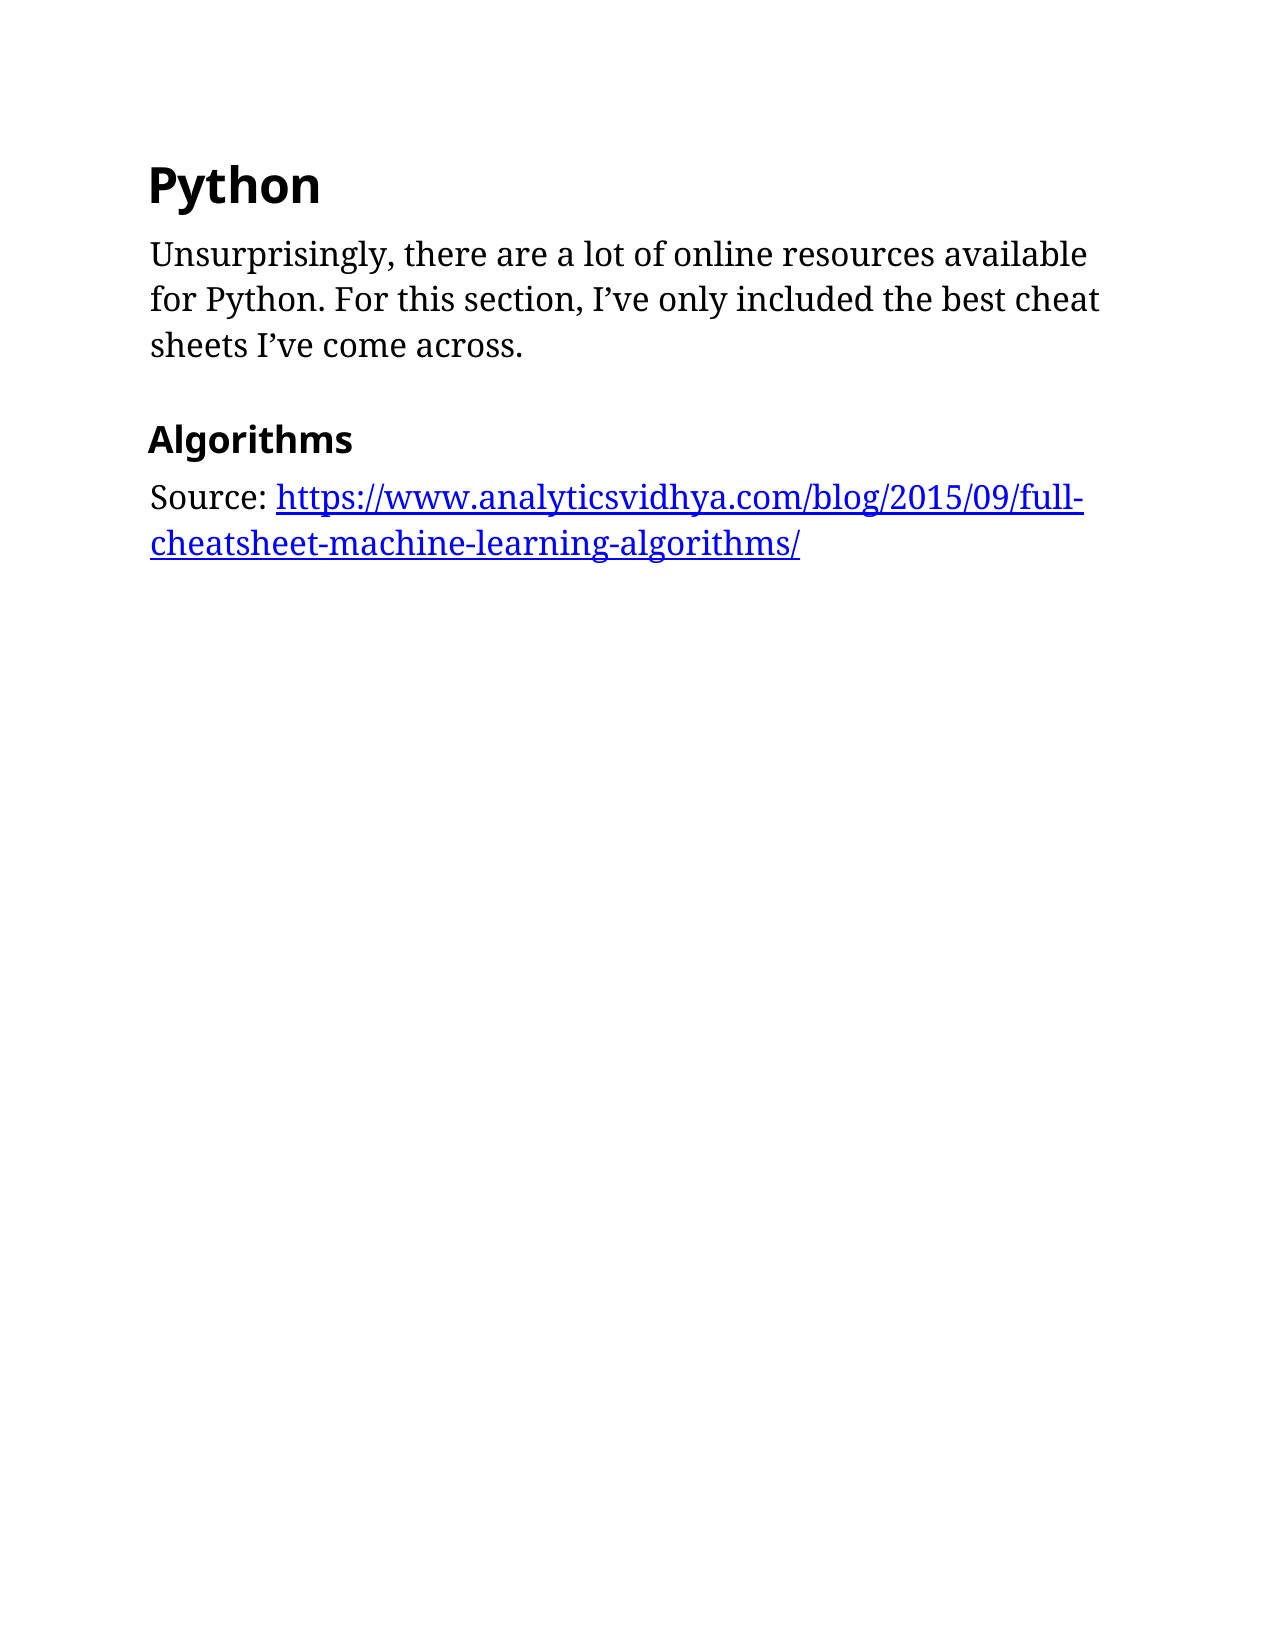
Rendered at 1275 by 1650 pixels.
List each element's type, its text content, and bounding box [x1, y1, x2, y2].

text Python [147, 150, 1125, 218]
text Algorithms [148, 414, 1125, 465]
text Source: https://www.analyticsvidhya.com/blog/2015/09/full-cheatsheet-machine-learning-algorithms/ [150, 474, 1125, 565]
text Unsurprisingly, there are a lot of online resources available for Python. For this section, I’ve only included the best cheat sheets I’ve come across. [150, 231, 1125, 367]
